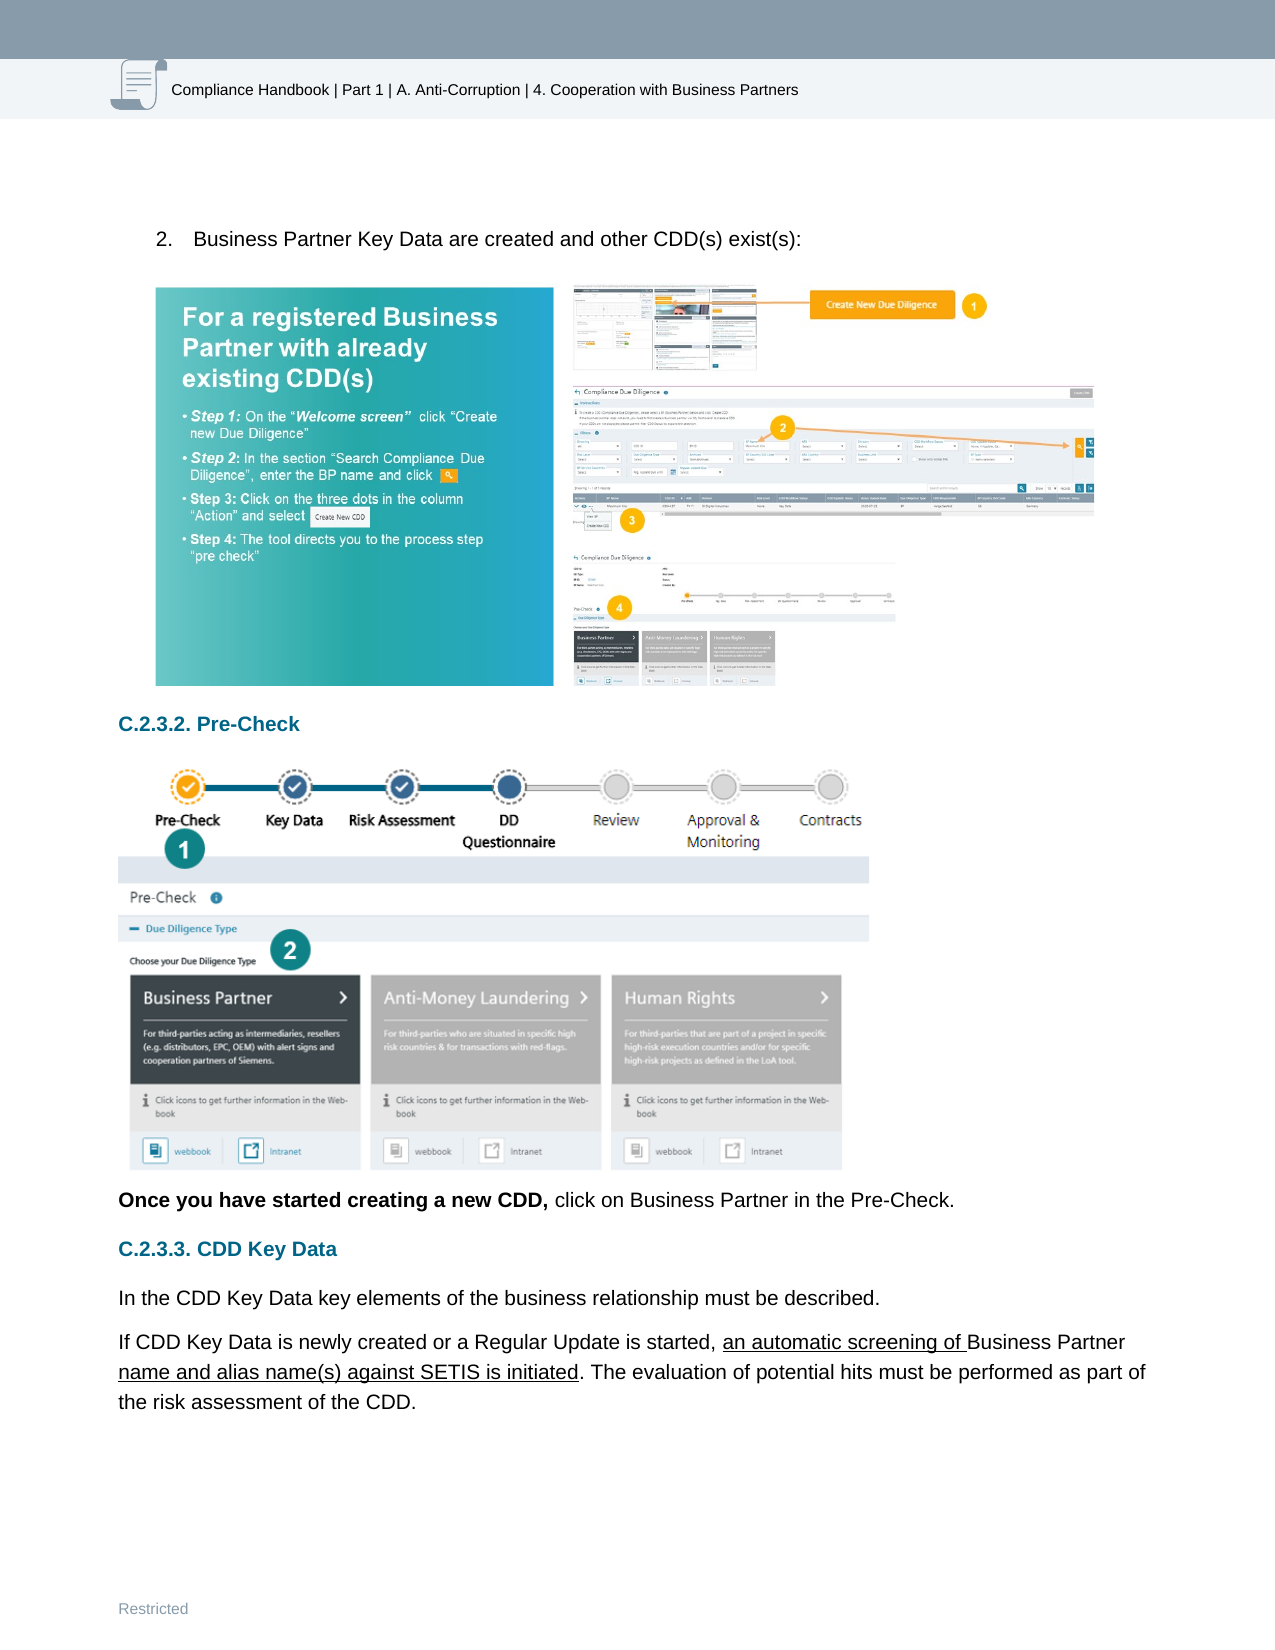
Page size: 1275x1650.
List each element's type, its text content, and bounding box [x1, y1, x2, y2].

subtitle C.2.3.3. CDD Key Data [118, 1237, 1169, 1261]
text If CDD Key Data is newly created or a Regular Update is started, an automatic screening of Business Partner name and alias name(s) against SETIS is initiated. The evaluation of potential hits must be performed as part of the risk assessment of the CDD. [118, 1330, 1169, 1414]
picture [110, 59, 168, 110]
text Once you have started creating a new CDD, click on Business Partner in the Pre-Check. [118, 1188, 1169, 1212]
list Business Partner Key Data are created and other CDD(s) exist(s): [156, 226, 1169, 250]
picture [118, 759, 870, 1183]
subtitle C.2.3.2. Pre-Check [118, 711, 1169, 735]
picture [155, 283, 1095, 686]
text In the CDD Key Data key elements of the business relationship must be described. [118, 1286, 1169, 1309]
